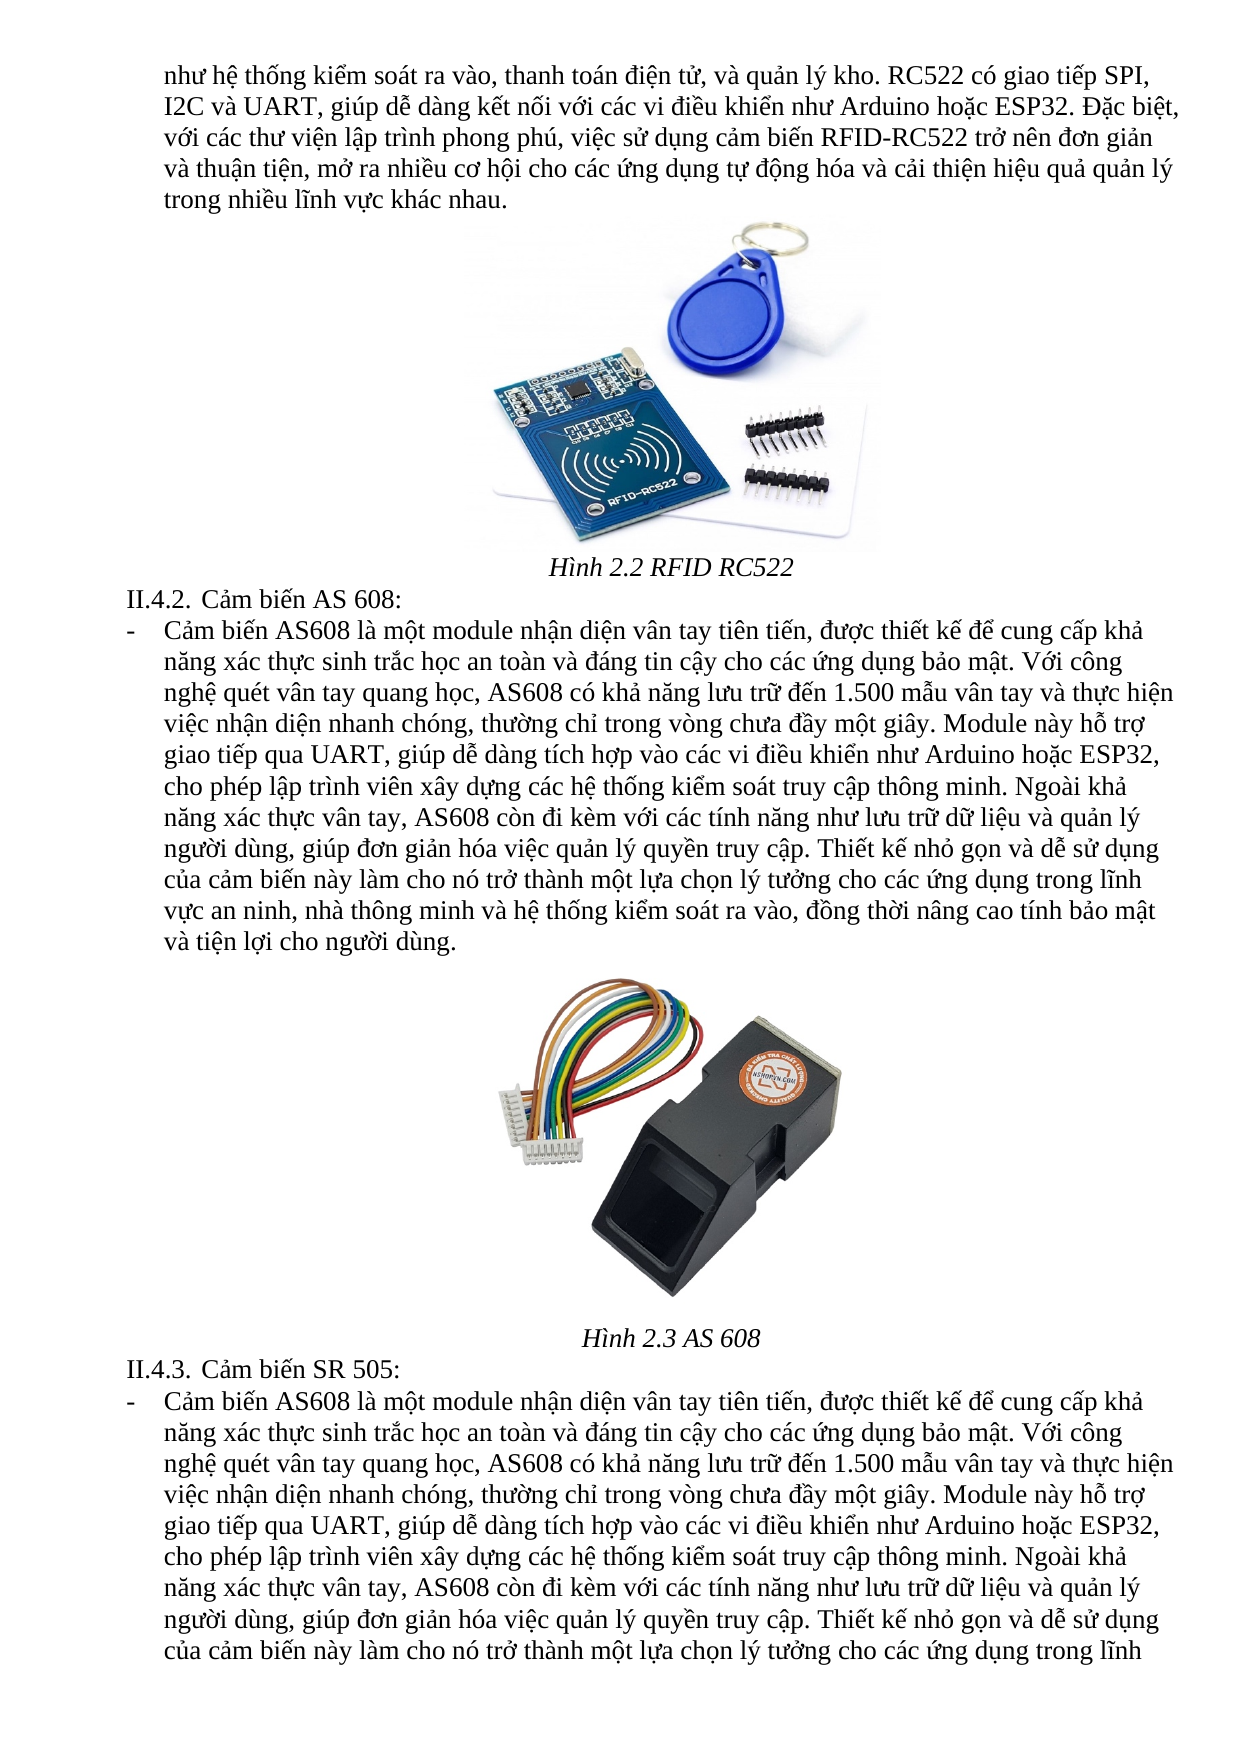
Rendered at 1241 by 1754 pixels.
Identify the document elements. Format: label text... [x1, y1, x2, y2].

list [126, 59, 1181, 215]
list Hình 2.2 RFID RC522 [164, 552, 1181, 583]
picture [463, 214, 881, 552]
list Hình 2.3 AS 608 [164, 1322, 1181, 1353]
picture [489, 956, 856, 1323]
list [126, 1385, 1181, 1665]
list Cảm biến SR 505: [126, 1353, 1181, 1385]
list Cảm biến AS 608: [126, 583, 1181, 614]
